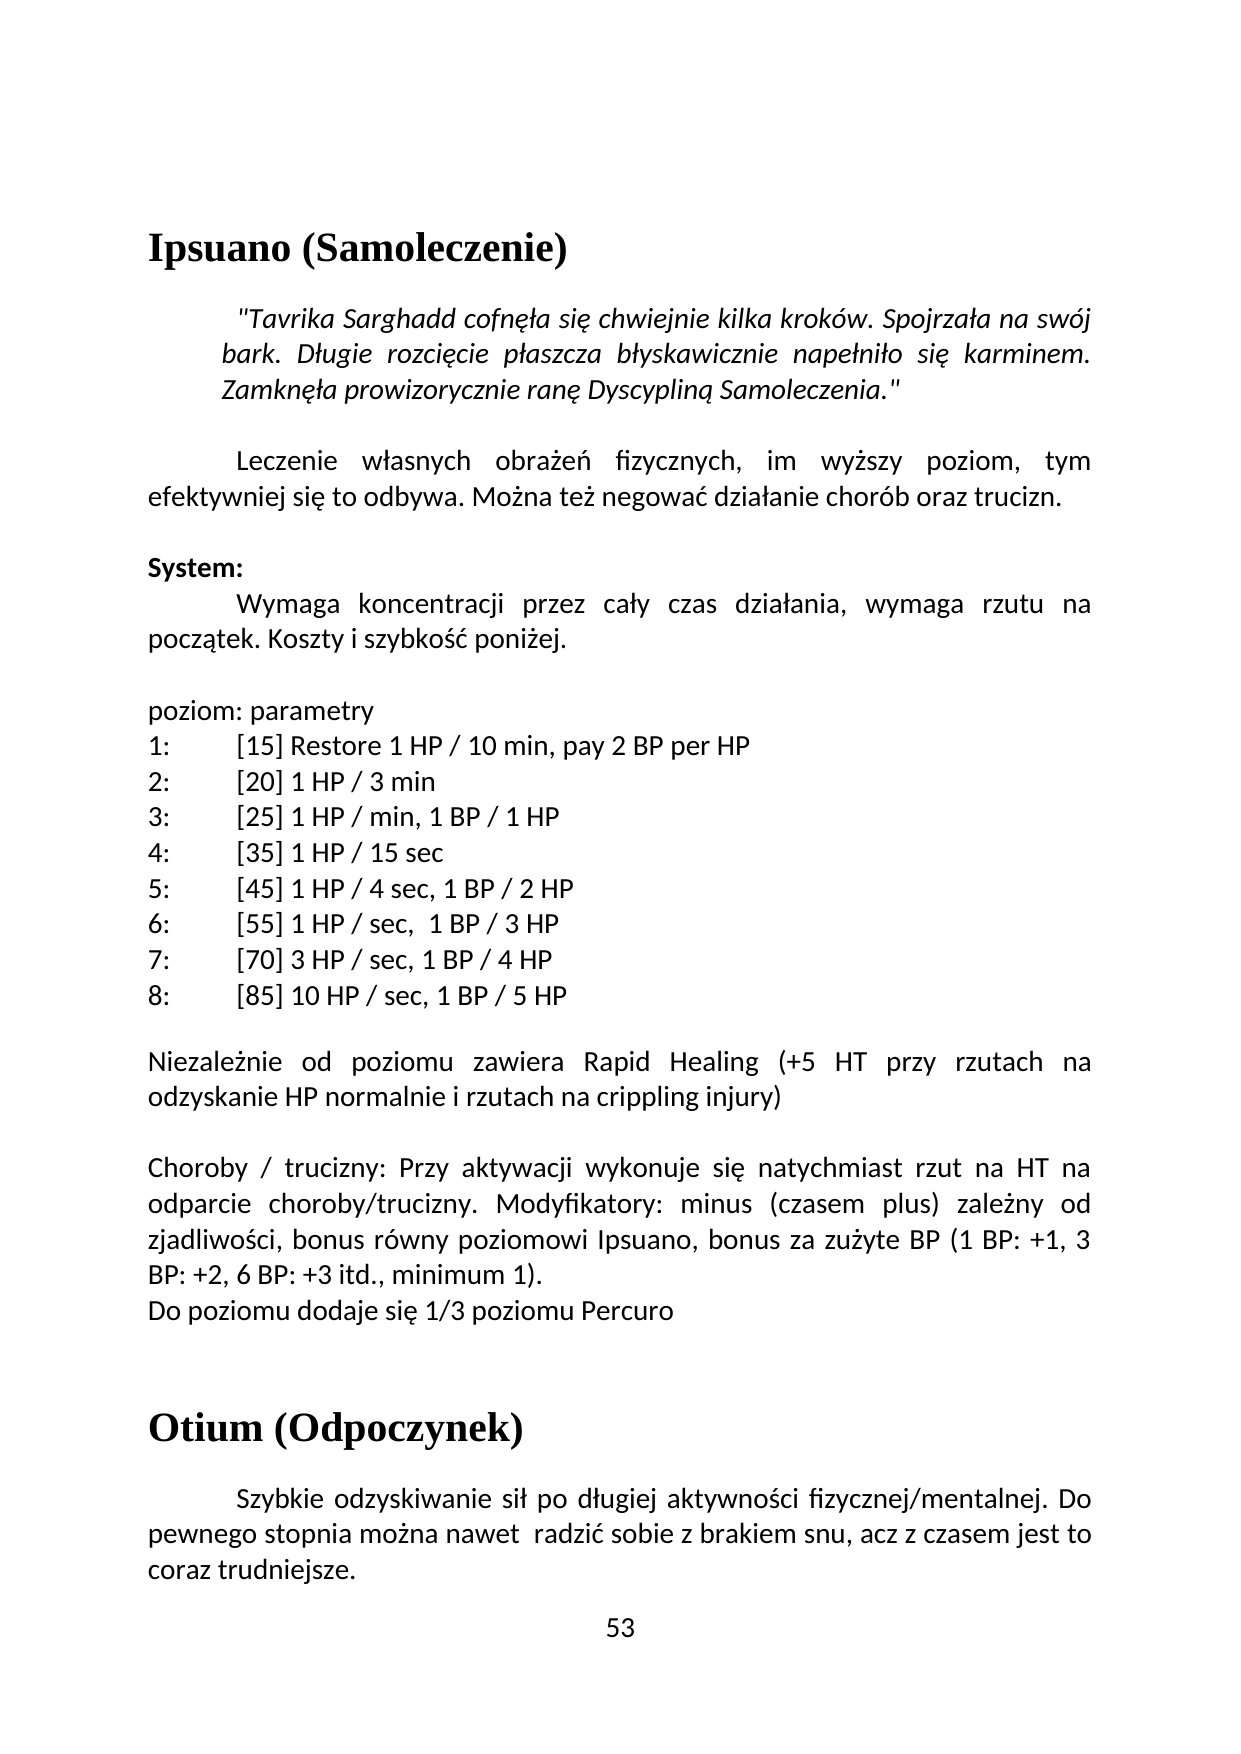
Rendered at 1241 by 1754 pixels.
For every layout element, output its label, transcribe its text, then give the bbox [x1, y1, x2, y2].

text 8: [85] 10 HP / sec, 1 BP / 5 HP [148, 977, 1093, 1012]
text 5: [45] 1 HP / 4 sec, 1 BP / 2 HP [148, 870, 1093, 905]
text 2: [20] 1 HP / 3 min [148, 763, 1093, 798]
text 3: [25] 1 HP / min, 1 BP / 1 HP [148, 798, 1093, 834]
text Leczenie własnych obrażeń fizycznych, im wyższy poziom, tym efektywniej się to odbywa. Można też negować działanie chorób oraz trucizn. [148, 442, 1093, 513]
text poziom: parametry [148, 692, 1093, 727]
text Szybkie odzyskiwanie sił po długiej aktywności fizycznej/mentalnej. Do pewnego stopnia można nawet radzić sobie z brakiem snu, acz z czasem jest to coraz trudniejsze. [148, 1480, 1093, 1587]
text System: [148, 549, 1093, 585]
text Niezależnie od poziomu zawiera Rapid Healing (+5 HT przy rzutach na odzyskanie HP normalnie i rzutach na crippling injury) [148, 1043, 1093, 1114]
text 1: [15] Restore 1 HP / 10 min, pay 2 BP per HP [148, 727, 1093, 763]
subtitle Otium (Odpoczynek) [148, 1403, 1093, 1451]
subtitle Ipsuano (Samoleczenie) [148, 223, 1093, 271]
text Do poziomu dodaje się 1/3 poziomu Percuro [148, 1292, 1093, 1328]
text Choroby / trucizny: Przy aktywacji wykonuje się natychmiast rzut na HT na odparcie choroby/trucizny. Modyfikatory: minus (czasem plus) zależny od zjadliwości, bonus równy poziomowi Ipsuano, bonus za zużyte BP (1 BP: +1, 3 BP: +2, 6 BP: +3 itd., minimum 1). [148, 1149, 1093, 1292]
text 6: [55] 1 HP / sec, 1 BP / 3 HP [148, 905, 1093, 941]
text Wymaga koncentracji przez cały czas działania, wymaga rzutu na początek. Koszty i szybkość poniżej. [148, 585, 1093, 656]
text 4: [35] 1 HP / 15 sec [148, 834, 1093, 870]
text 7: [70] 3 HP / sec, 1 BP / 4 HP [148, 941, 1093, 977]
text "Tavrika Sarghadd cofnęła się chwiejnie kilka kroków. Spojrzała na swój bark. Długie rozcięcie płaszcza błyskawicznie napełniło się karminem. Zamknęła prowizorycznie ranę Dyscypliną Samoleczenia." [221, 300, 1093, 407]
